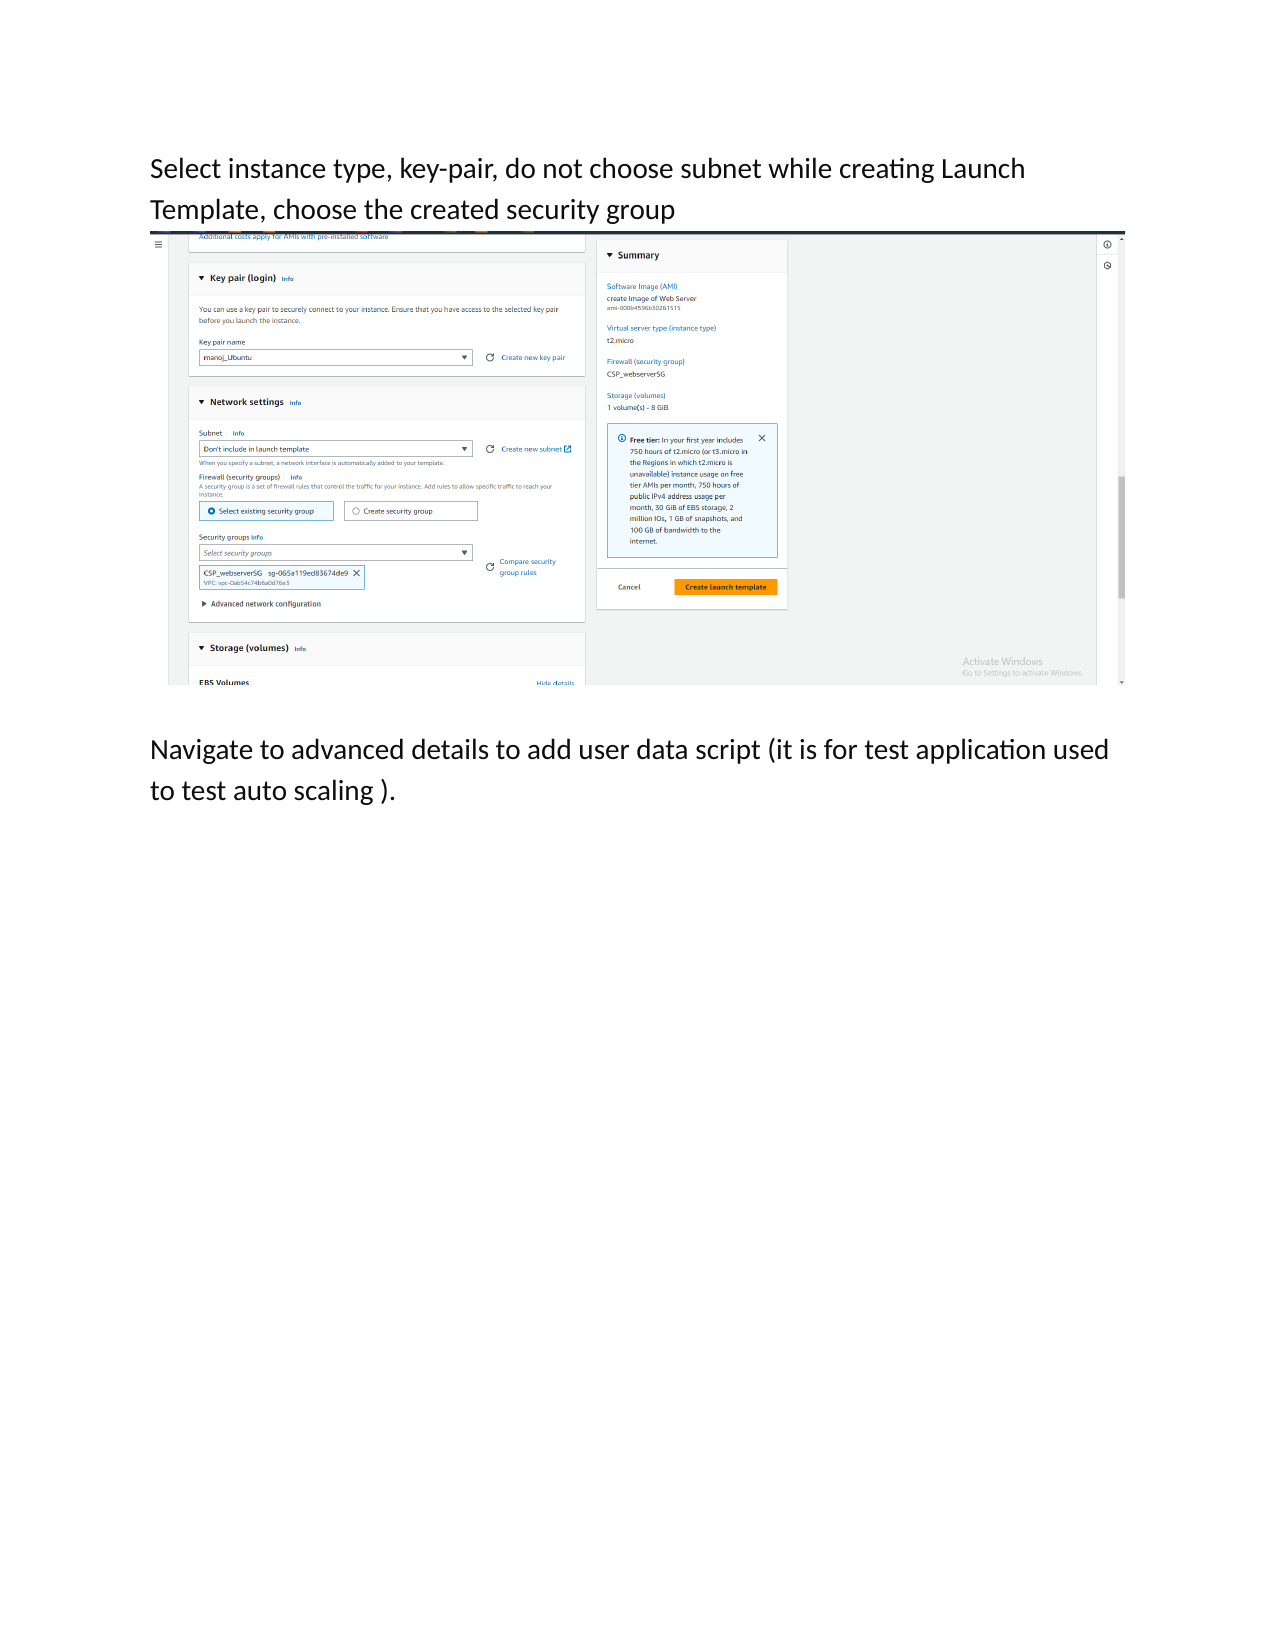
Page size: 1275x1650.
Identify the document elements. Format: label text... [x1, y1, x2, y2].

text Select instance type, key-pair, do not choose subnet while creating Launch Template, choose the created security group Navigate to advanced details to add user data script (it is for test application used to test auto scaling ). [150, 150, 1125, 231]
picture [150, 231, 1125, 685]
text Select instance type, key-pair, do not choose subnet while creating Launch Template, choose the created security group Navigate to advanced details to add user data script (it is for test application used to test auto scaling ). [150, 685, 1125, 808]
